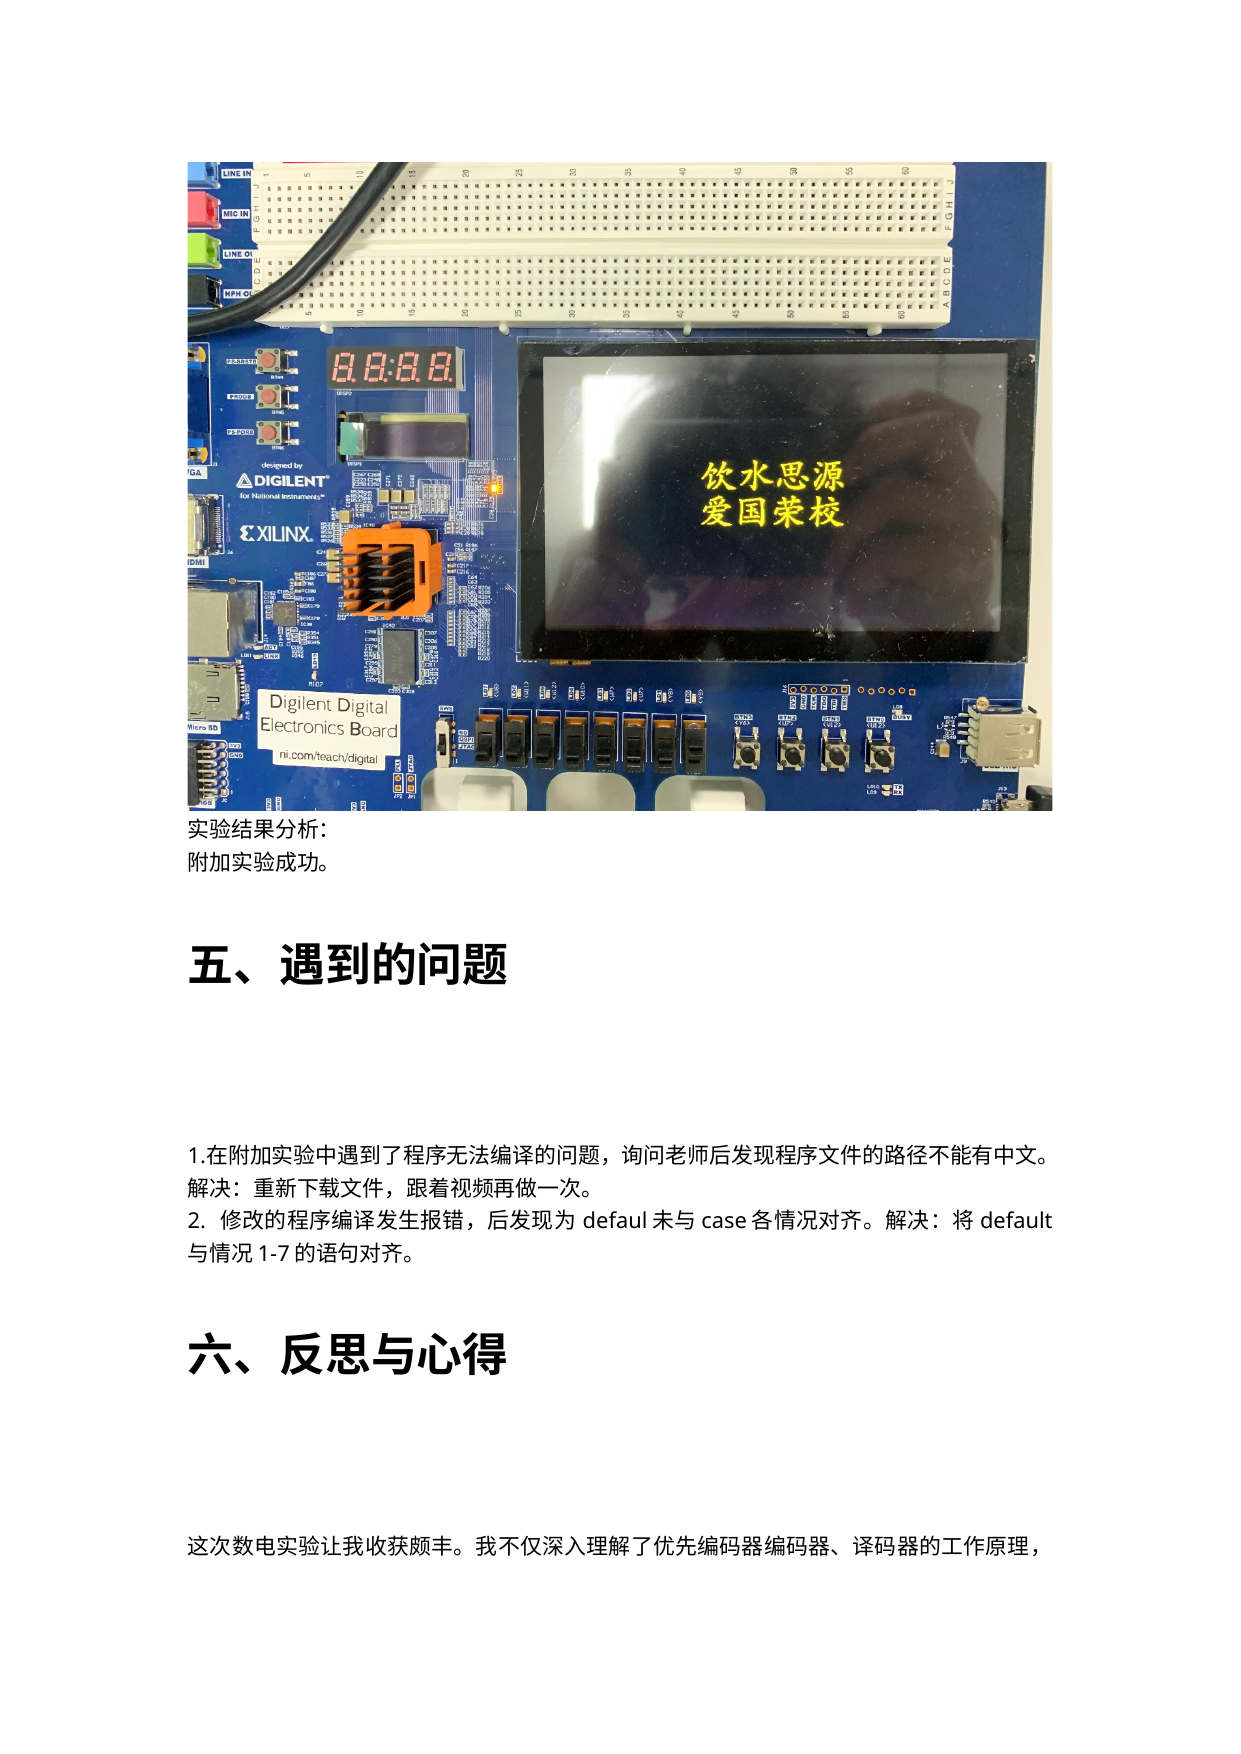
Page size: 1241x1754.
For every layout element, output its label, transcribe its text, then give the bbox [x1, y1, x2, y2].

list 修改的程序编译发生报错，后发现为defaul未与case各情况对齐。解决：将default与情况1-7的语句对齐。 [187, 1203, 1053, 1268]
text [187, 1529, 1053, 1561]
text 解决：重新下载文件，跟着视频再做一次。 [187, 1170, 1053, 1203]
text 1.在附加实验中遇到了程序无法编译的问题，询问老师后发现程序文件的路径不能有中文。 [187, 1138, 1053, 1170]
text 实验结果分析： [187, 812, 1053, 844]
subtitle 五、遇到的问题 [187, 912, 1053, 1010]
picture [187, 162, 1053, 811]
text 附加实验成功。 [187, 844, 1053, 877]
subtitle 六、反思与心得 [187, 1303, 1053, 1401]
